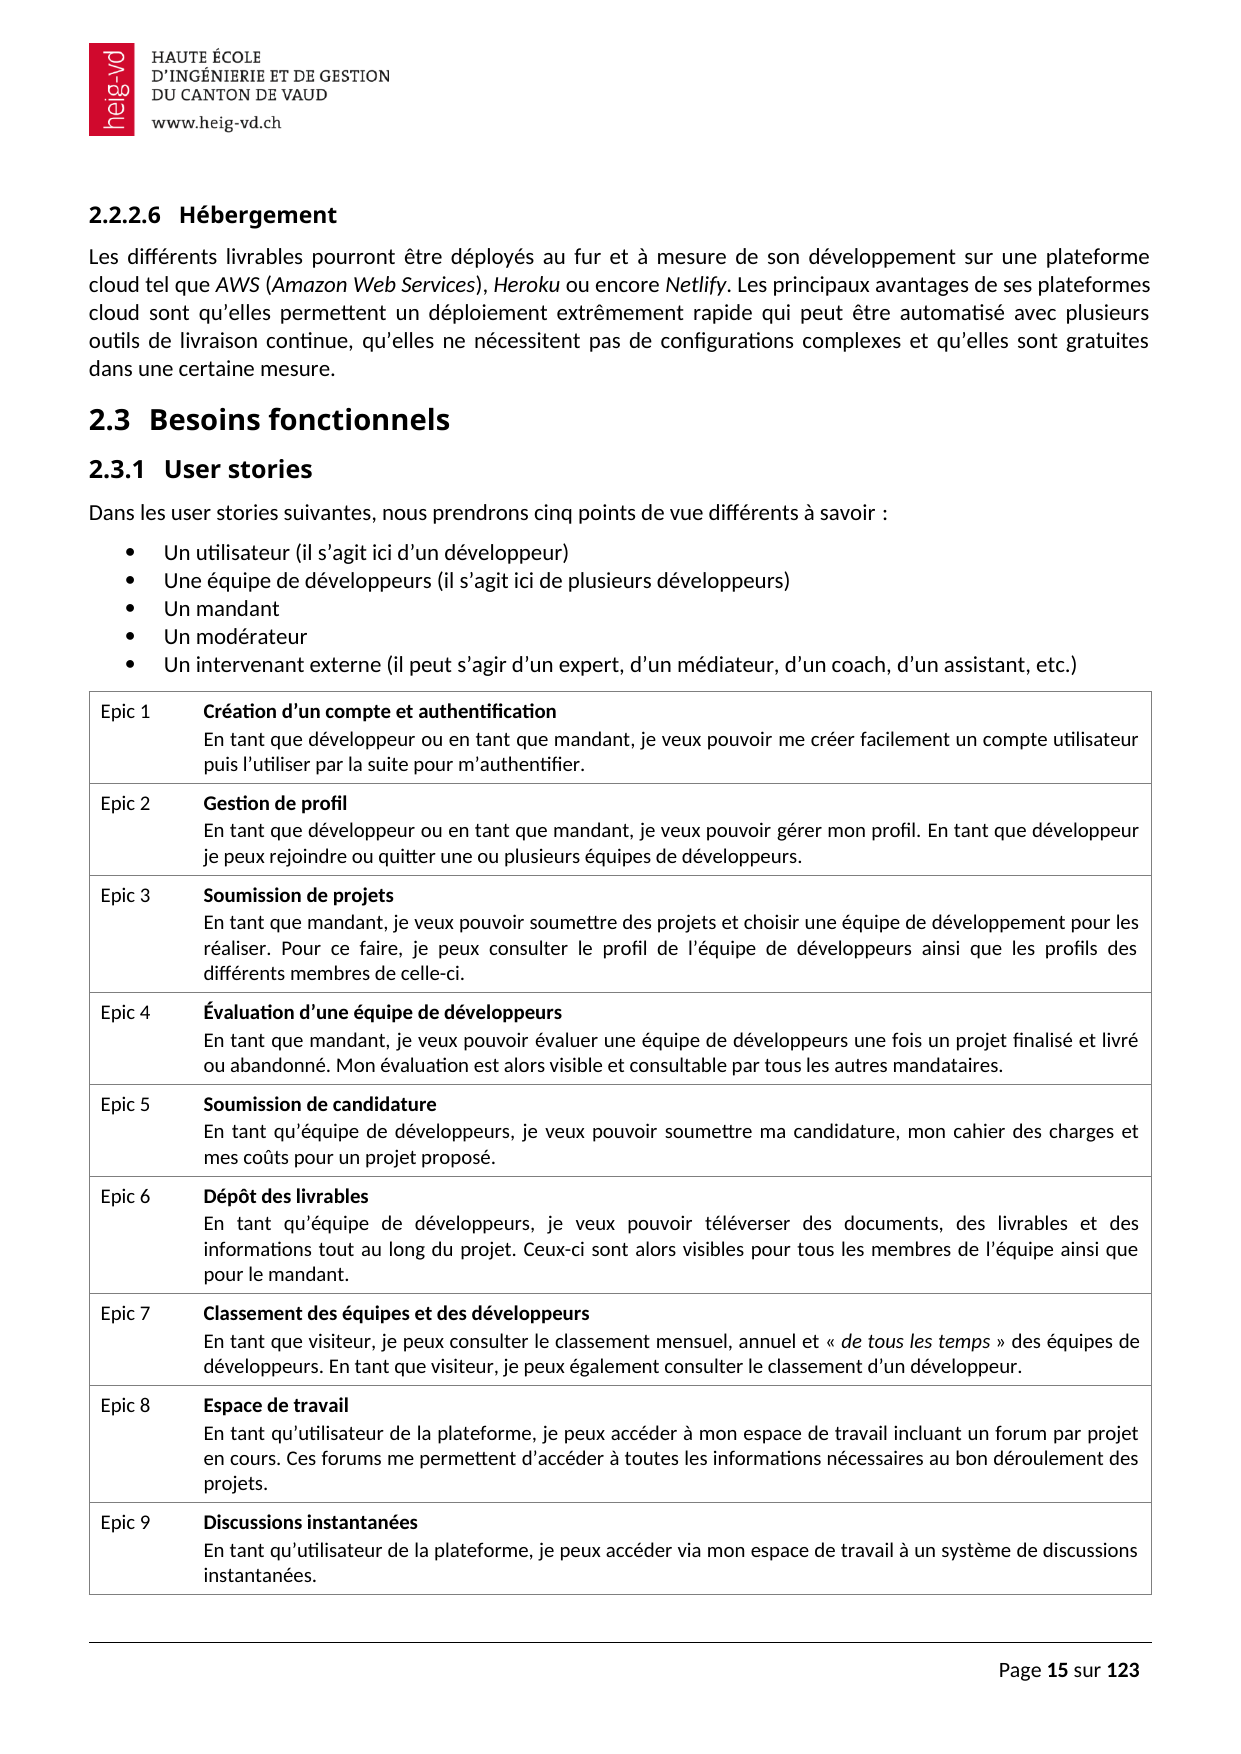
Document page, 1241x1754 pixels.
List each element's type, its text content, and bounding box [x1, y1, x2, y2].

table_cell Gestion de profil En tant que développeur ou en tant que mandant, je veux pouvoir gérer mon profil. En tant que développeur je peux rejoindre ou quitter une ou plusieurs équipes de développeurs. [192, 784, 1151, 875]
table_cell Epic 7 [90, 1294, 192, 1385]
table_cell Dépôt des livrables En tant qu’équipe de développeurs, je veux pouvoir téléverser des documents, des livrables et des informations tout au long du projet. Ceux-ci sont alors visibles pour tous les membres de l’équipe ainsi que pour le mandant. [192, 1177, 1151, 1293]
table_header Création d’un compte et authentification En tant que développeur ou en tant que mandant, je veux pouvoir me créer facilement un compte utilisateur puis l’utiliser par la suite pour m’authentifier. [192, 692, 1151, 783]
table_header Epic 1 [90, 692, 192, 783]
subtitle Hébergement [89, 198, 1152, 230]
table_cell Epic 8 [90, 1386, 192, 1502]
text Dans les user stories suivantes, nous prendrons cinq points de vue différents à savoir : [89, 498, 1152, 526]
table_cell Évaluation d’une équipe de développeurs En tant que mandant, je veux pouvoir évaluer une équipe de développeurs une fois un projet finalisé et livré ou abandonné. Mon évaluation est alors visible et consultable par tous les autres mandataires. [192, 993, 1151, 1084]
list Un mandant [126, 594, 1152, 622]
list Un modérateur [126, 622, 1152, 650]
table_cell Soumission de candidature En tant qu’équipe de développeurs, je veux pouvoir soumettre ma candidature, mon cahier des charges et mes coûts pour un projet proposé. [192, 1085, 1151, 1176]
table_cell Epic 5 [90, 1085, 192, 1176]
table_cell Espace de travail En tant qu’utilisateur de la plateforme, je peux accéder à mon espace de travail incluant un forum par projet en cours. Ces forums me permettent d’accéder à toutes les informations nécessaires au bon déroulement des projets. [192, 1386, 1151, 1502]
table_cell Epic 6 [90, 1177, 192, 1293]
table_cell Classement des équipes et des développeurs En tant que visiteur, je peux consulter le classement mensuel, annuel et « de tous les temps » des équipes de développeurs. En tant que visiteur, je peux également consulter le classement d’un développeur. [192, 1294, 1151, 1385]
picture [89, 43, 389, 136]
table_cell Soumission de projets En tant que mandant, je veux pouvoir soumettre des projets et choisir une équipe de développement pour les réaliser. Pour ce faire, je peux consulter le profil de l’équipe de développeurs ainsi que les profils des différents membres de celle-ci. [192, 876, 1151, 992]
table_cell Epic 9 [90, 1503, 192, 1594]
table_cell Epic 4 [90, 993, 192, 1084]
text Les différents livrables pourront être déployés au fur et à mesure de son développement sur une plateforme cloud tel que AWS (Amazon Web Services), Heroku ou encore Netlify. Les principaux avantages de ses plateformes cloud sont qu’elles permettent un déploiement extrêmement rapide qui peut être automatisé avec plusieurs outils de livraison continue, qu’elles ne nécessitent pas de configurations complexes et qu’elles sont gratuites dans une certaine mesure. [89, 242, 1152, 382]
table_cell Epic 3 [90, 876, 192, 992]
table_cell Epic 2 [90, 784, 192, 875]
list Une équipe de développeurs (il s’agit ici de plusieurs développeurs) [126, 566, 1152, 594]
subtitle User stories [89, 451, 1152, 485]
list Un intervenant externe (il peut s’agir d’un expert, d’un médiateur, d’un coach, d’un assistant, etc.) [126, 650, 1152, 678]
subtitle Besoins fonctionnels [89, 399, 1152, 439]
list Un utilisateur (il s’agit ici d’un développeur) [126, 538, 1152, 566]
table_cell Discussions instantanées En tant qu’utilisateur de la plateforme, je peux accéder via mon espace de travail à un système de discussions instantanées. [192, 1503, 1151, 1594]
